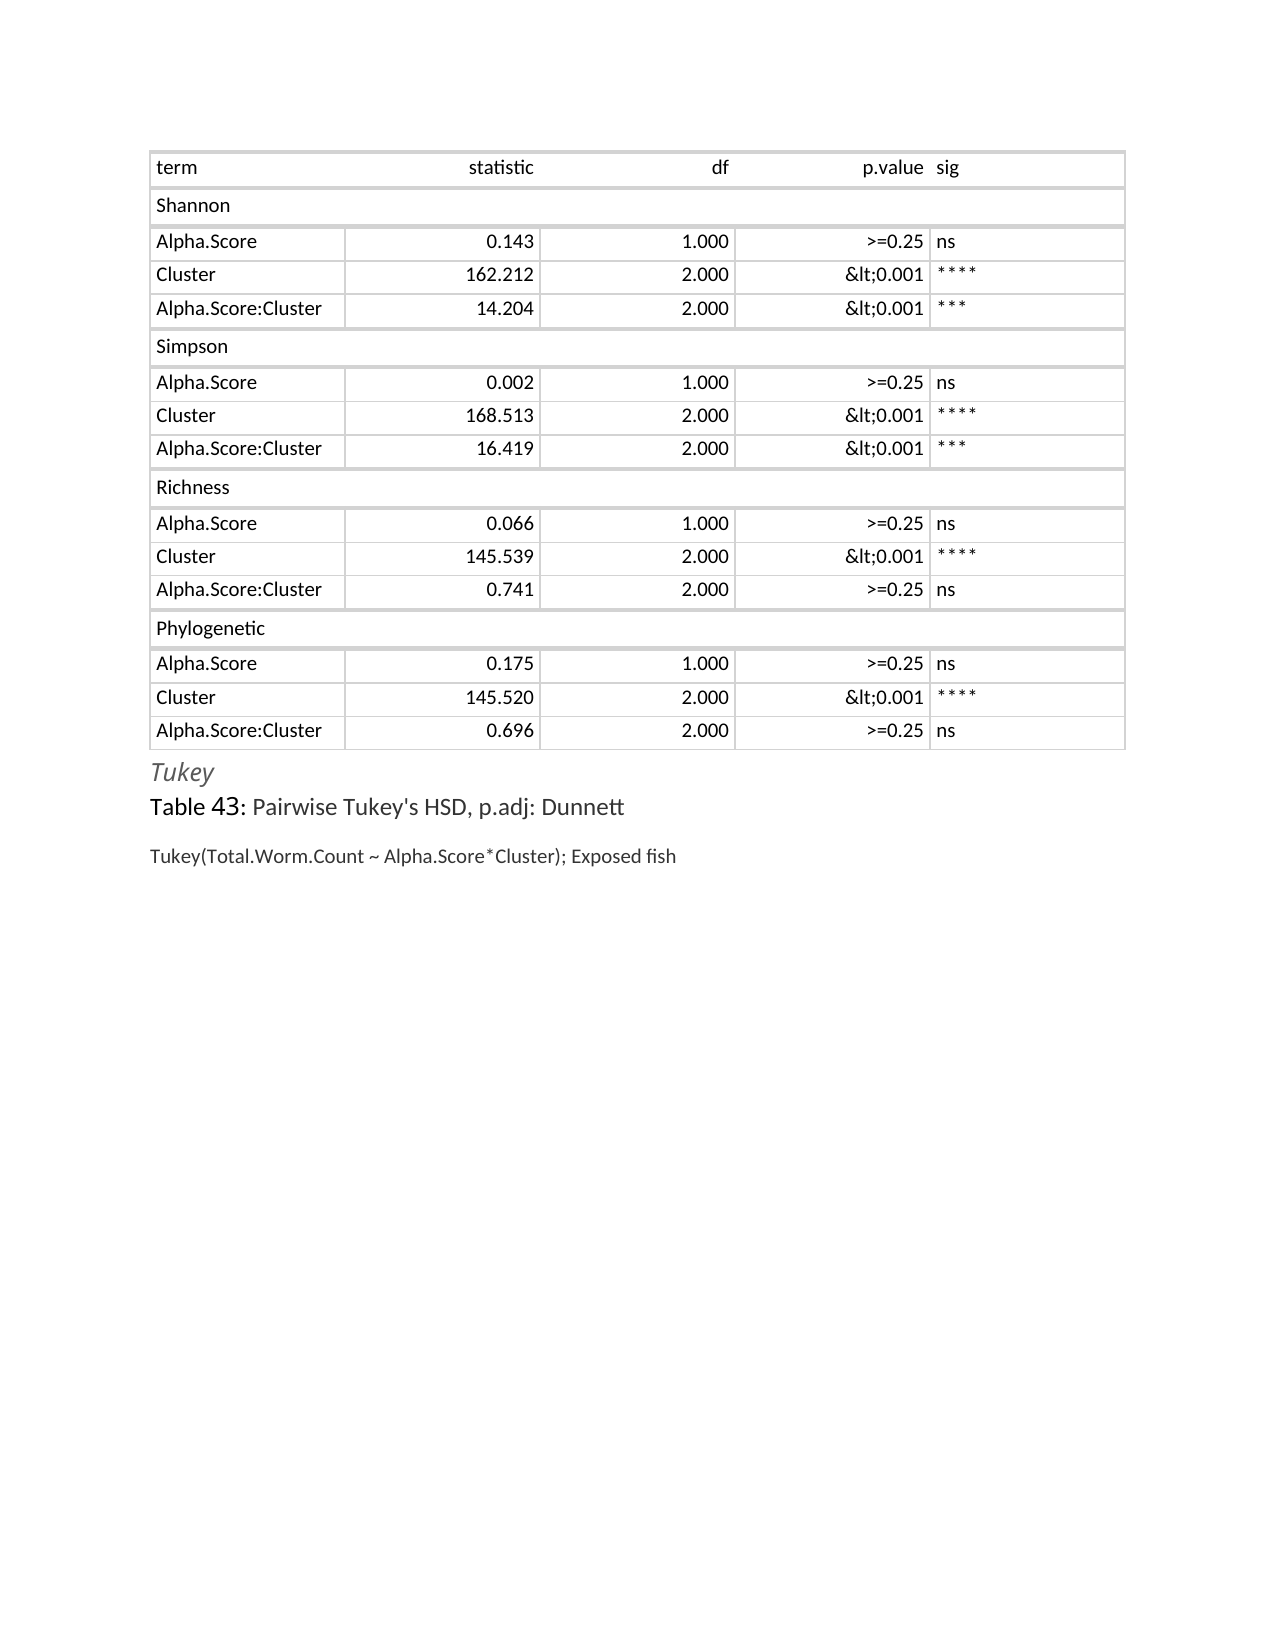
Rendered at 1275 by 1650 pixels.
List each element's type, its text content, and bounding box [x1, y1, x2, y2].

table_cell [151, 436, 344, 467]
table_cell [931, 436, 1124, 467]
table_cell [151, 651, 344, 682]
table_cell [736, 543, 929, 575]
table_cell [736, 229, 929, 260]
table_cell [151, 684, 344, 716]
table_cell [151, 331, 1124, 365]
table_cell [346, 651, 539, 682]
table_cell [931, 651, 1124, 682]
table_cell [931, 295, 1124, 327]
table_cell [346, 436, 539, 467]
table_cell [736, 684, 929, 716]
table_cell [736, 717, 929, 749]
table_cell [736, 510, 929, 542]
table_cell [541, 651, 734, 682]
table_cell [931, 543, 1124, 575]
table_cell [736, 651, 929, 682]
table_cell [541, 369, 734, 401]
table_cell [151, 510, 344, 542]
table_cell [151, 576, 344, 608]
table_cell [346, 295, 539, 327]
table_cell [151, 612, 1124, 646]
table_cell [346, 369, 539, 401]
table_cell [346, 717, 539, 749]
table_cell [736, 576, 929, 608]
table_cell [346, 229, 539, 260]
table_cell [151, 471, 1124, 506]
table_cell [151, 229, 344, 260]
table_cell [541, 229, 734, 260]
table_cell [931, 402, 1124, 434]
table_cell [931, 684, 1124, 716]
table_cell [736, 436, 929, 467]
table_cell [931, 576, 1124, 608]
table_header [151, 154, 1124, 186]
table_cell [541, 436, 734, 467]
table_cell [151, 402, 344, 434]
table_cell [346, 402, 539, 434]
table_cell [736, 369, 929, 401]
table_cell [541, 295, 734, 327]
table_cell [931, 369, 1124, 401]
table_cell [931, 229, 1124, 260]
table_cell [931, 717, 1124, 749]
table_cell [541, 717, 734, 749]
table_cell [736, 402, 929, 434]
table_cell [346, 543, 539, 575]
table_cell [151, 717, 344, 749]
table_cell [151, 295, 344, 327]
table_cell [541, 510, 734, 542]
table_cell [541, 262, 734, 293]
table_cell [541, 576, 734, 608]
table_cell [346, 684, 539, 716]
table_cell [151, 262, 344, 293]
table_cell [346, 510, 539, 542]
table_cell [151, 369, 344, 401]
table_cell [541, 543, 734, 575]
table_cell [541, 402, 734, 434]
subtitle Tukey [150, 754, 1125, 788]
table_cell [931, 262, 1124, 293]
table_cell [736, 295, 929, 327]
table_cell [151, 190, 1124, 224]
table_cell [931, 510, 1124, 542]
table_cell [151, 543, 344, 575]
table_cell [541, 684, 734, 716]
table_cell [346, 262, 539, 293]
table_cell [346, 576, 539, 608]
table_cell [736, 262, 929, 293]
